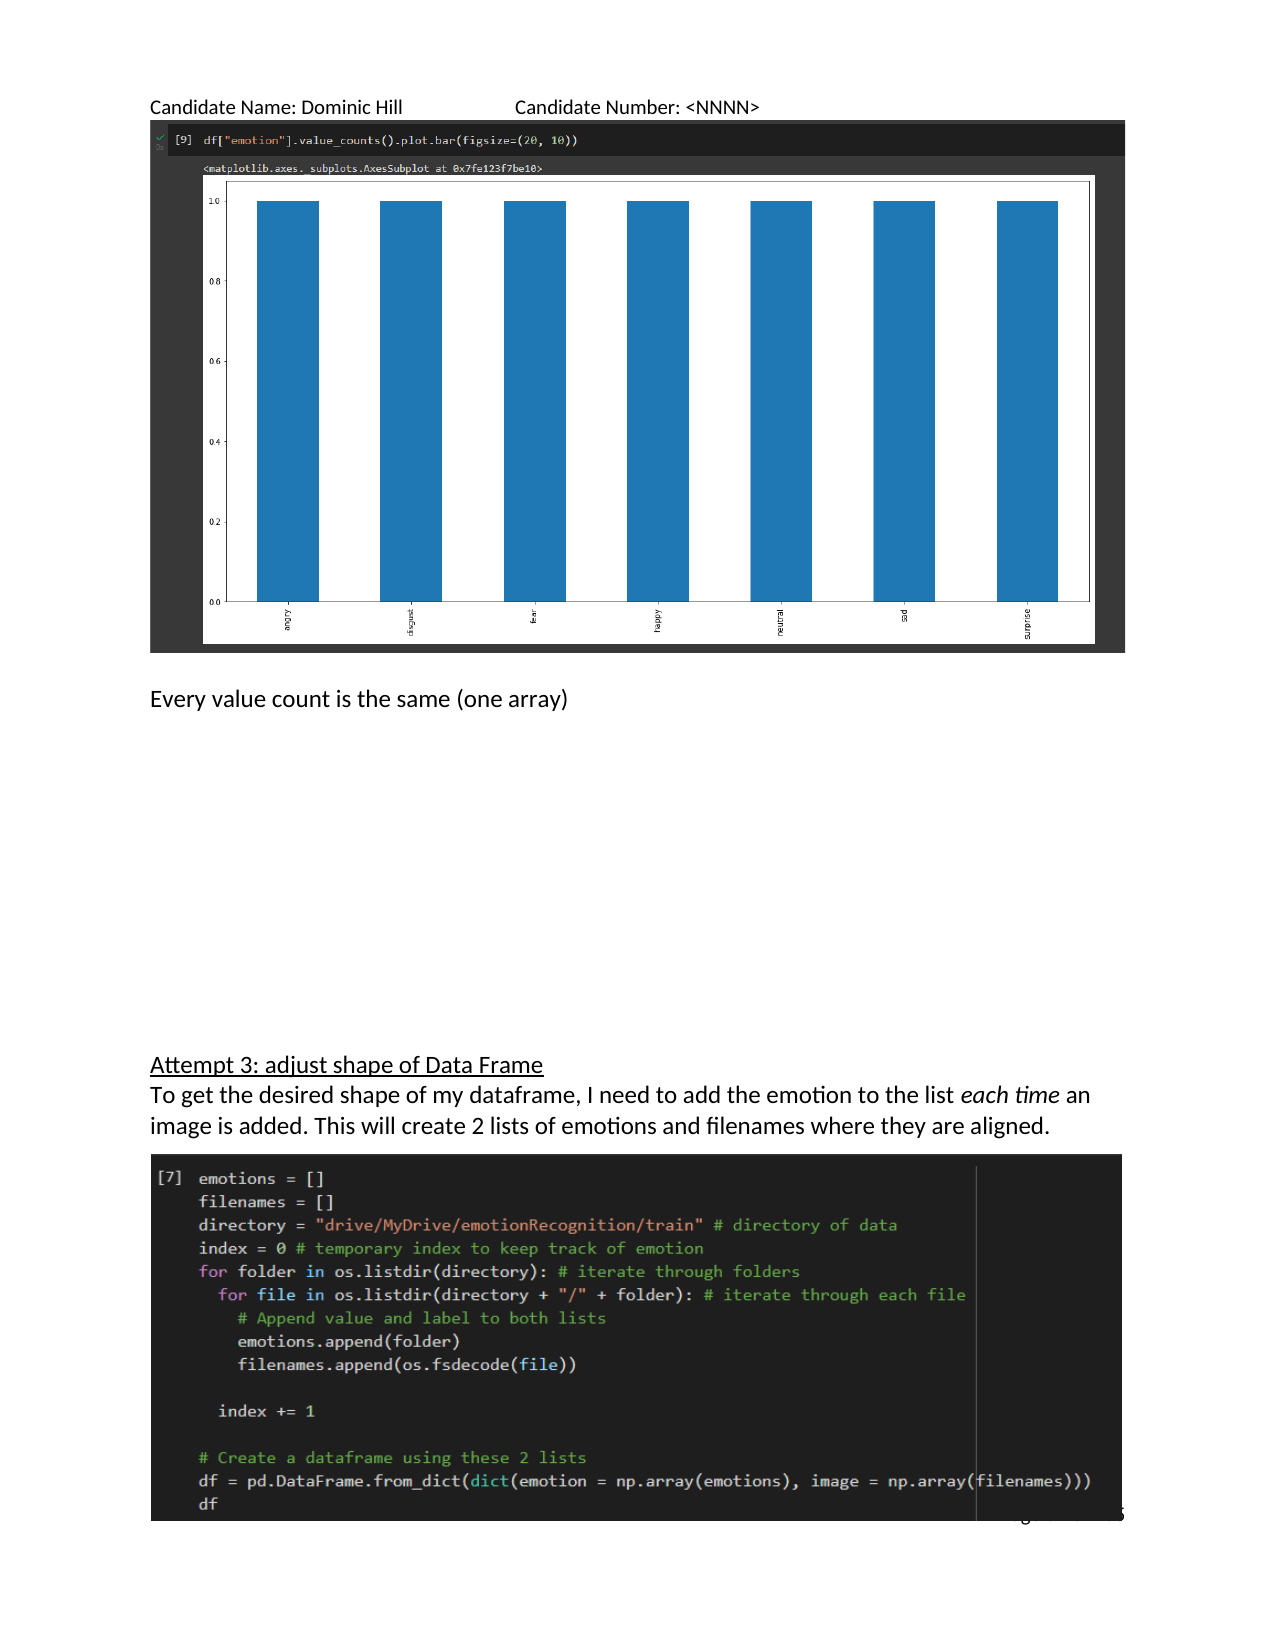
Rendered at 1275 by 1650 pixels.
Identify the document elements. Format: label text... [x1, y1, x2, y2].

text Attempt 3: adjust shape of Data Frame [150, 1049, 1125, 1079]
picture [150, 120, 1125, 653]
text Every value count is the same (one array) [150, 683, 1125, 713]
picture [150, 1154, 1122, 1520]
text To get the desired shape of my dataframe, I need to add the emotion to the list each time an image is added. This will create 2 lists of emotions and filenames where they are aligned. [150, 1079, 1125, 1141]
